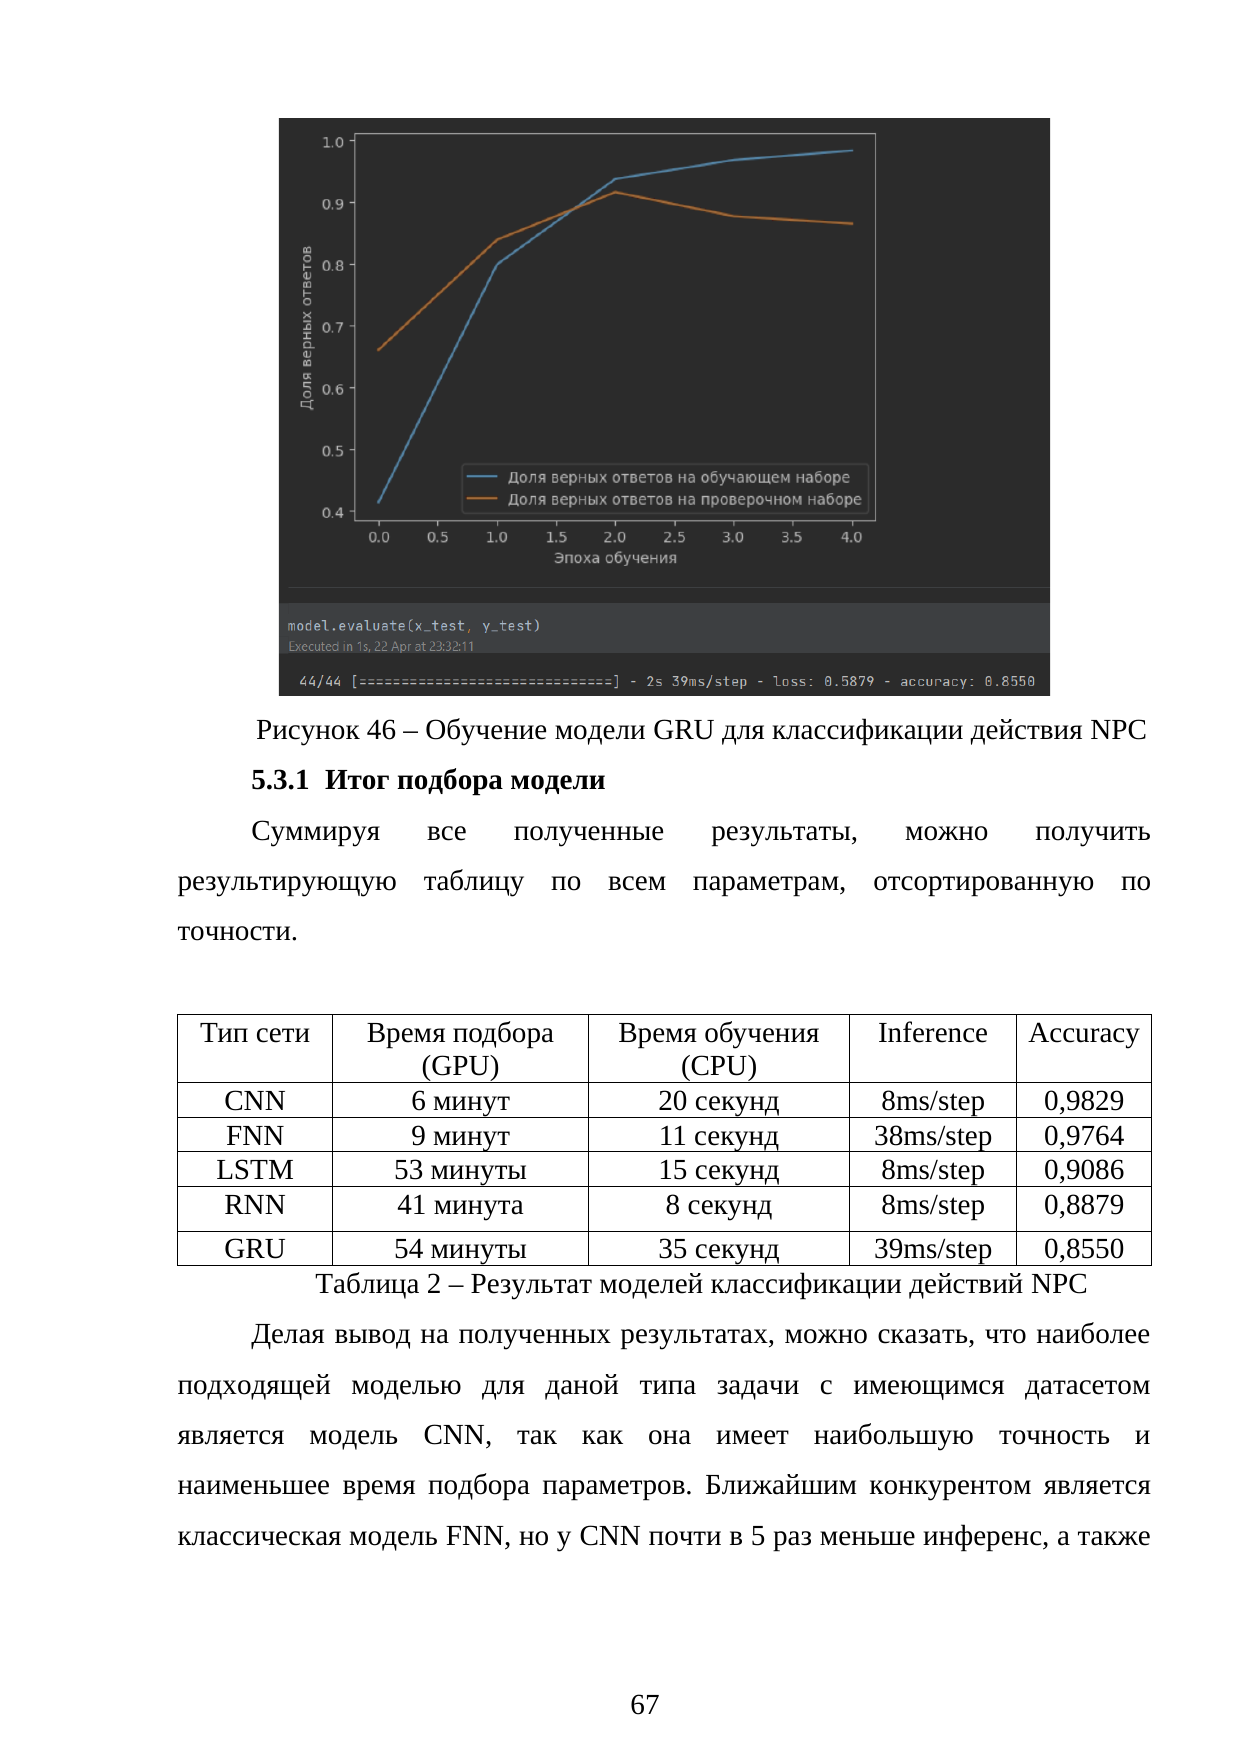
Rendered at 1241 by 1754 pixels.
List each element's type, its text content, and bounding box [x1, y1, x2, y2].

table_cell RNN [178, 1187, 332, 1231]
table_cell 41 минута [333, 1187, 588, 1231]
text Суммируя все полученные результаты, можно получить результирующую таблицу по всем параметрам, отсортированную по точности. [177, 813, 1152, 947]
picture [278, 118, 1050, 696]
table_cell 8 секунд [589, 1187, 849, 1231]
table_cell 8ms/step [850, 1187, 1016, 1231]
table_cell 0,8550 [1017, 1232, 1151, 1265]
text Таблица 2 – Результат моделей классификации действий NPC [177, 1266, 1152, 1300]
subtitle Итог подбора модели [217, 762, 1152, 796]
table_cell CNN [178, 1083, 332, 1117]
table_cell 38ms/step [850, 1118, 1016, 1151]
table_cell GRU [178, 1232, 332, 1265]
table_cell 39ms/step [850, 1232, 1016, 1265]
table_cell 11 секунд [589, 1118, 849, 1151]
table_cell 35 секунд [589, 1232, 849, 1265]
table_cell 9 минут [333, 1118, 588, 1151]
table_cell 54 минуты [333, 1232, 588, 1265]
table_cell 20 секунд [589, 1083, 849, 1117]
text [177, 1316, 1152, 1551]
table_cell 0,8879 [1017, 1187, 1151, 1231]
table_header Тип сети [178, 1015, 332, 1082]
table_cell 0,9764 [1017, 1118, 1151, 1151]
table_cell 53 минуты [333, 1152, 588, 1186]
table_header Accuracy [1017, 1015, 1151, 1082]
table_header Inference [850, 1015, 1016, 1082]
table_cell 0,9086 [1017, 1152, 1151, 1186]
table_cell 6 минут [333, 1083, 588, 1117]
table_cell FNN [178, 1118, 332, 1151]
table_header Время подбора (GPU) [333, 1015, 588, 1082]
table_cell 15 секунд [589, 1152, 849, 1186]
table_cell LSTM [178, 1152, 332, 1186]
text Рисунок 46 – Обучение модели GRU для классификации действия NPC [177, 712, 1152, 746]
table_cell 0,9829 [1017, 1083, 1151, 1117]
table_cell 8ms/step [850, 1083, 1016, 1117]
table_header Время обучения (CPU) [589, 1015, 849, 1082]
table_cell 8ms/step [850, 1152, 1016, 1186]
